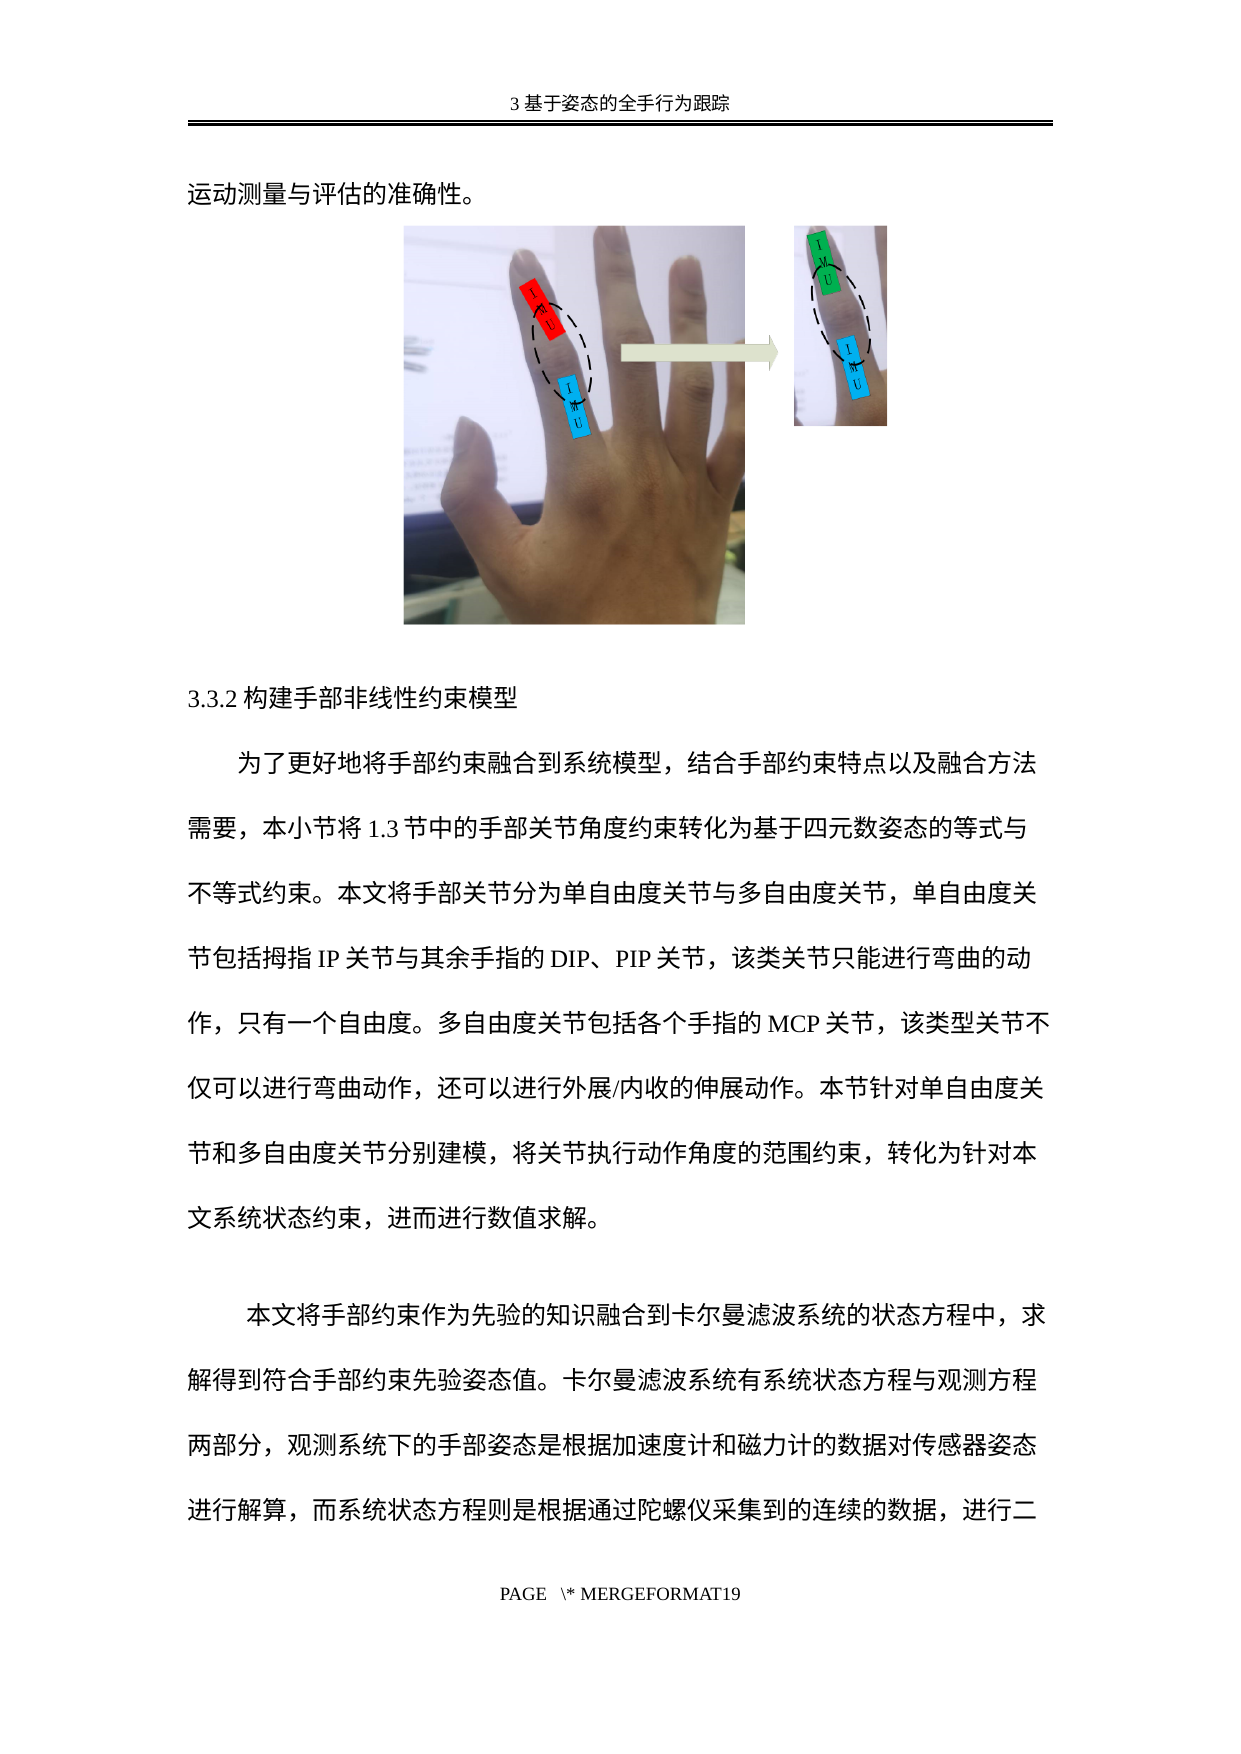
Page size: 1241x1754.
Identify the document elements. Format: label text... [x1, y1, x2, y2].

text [187, 1281, 1053, 1541]
subtitle 3.3.2 构建手部非线性约束模型 [187, 664, 1053, 729]
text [187, 160, 1053, 225]
text 为了更好地将手部约束融合到系统模型，结合手部约束特点以及融合方法需要，本小节将1.3节中的手部关节角度约束转化为基于四元数姿态的等式与不等式约束。本文将手部关节分为单自由度关节与多自由度关节，单自由度关节包括拇指IP关节与其余手指的DIP、PIP关节，该类关节只能进行弯曲的动作，只有一个自由度。多自由度关节包括各个手指的MCP关节，该类型关节不仅可以进行弯曲动作，还可以进行外展/内收的伸展动作。本节针对单自由度关节和多自由度关节分别建模，将关节执行动作角度的范围约束，转化为针对本文系统状态约束，进而进行数值求解。 [187, 729, 1053, 1249]
